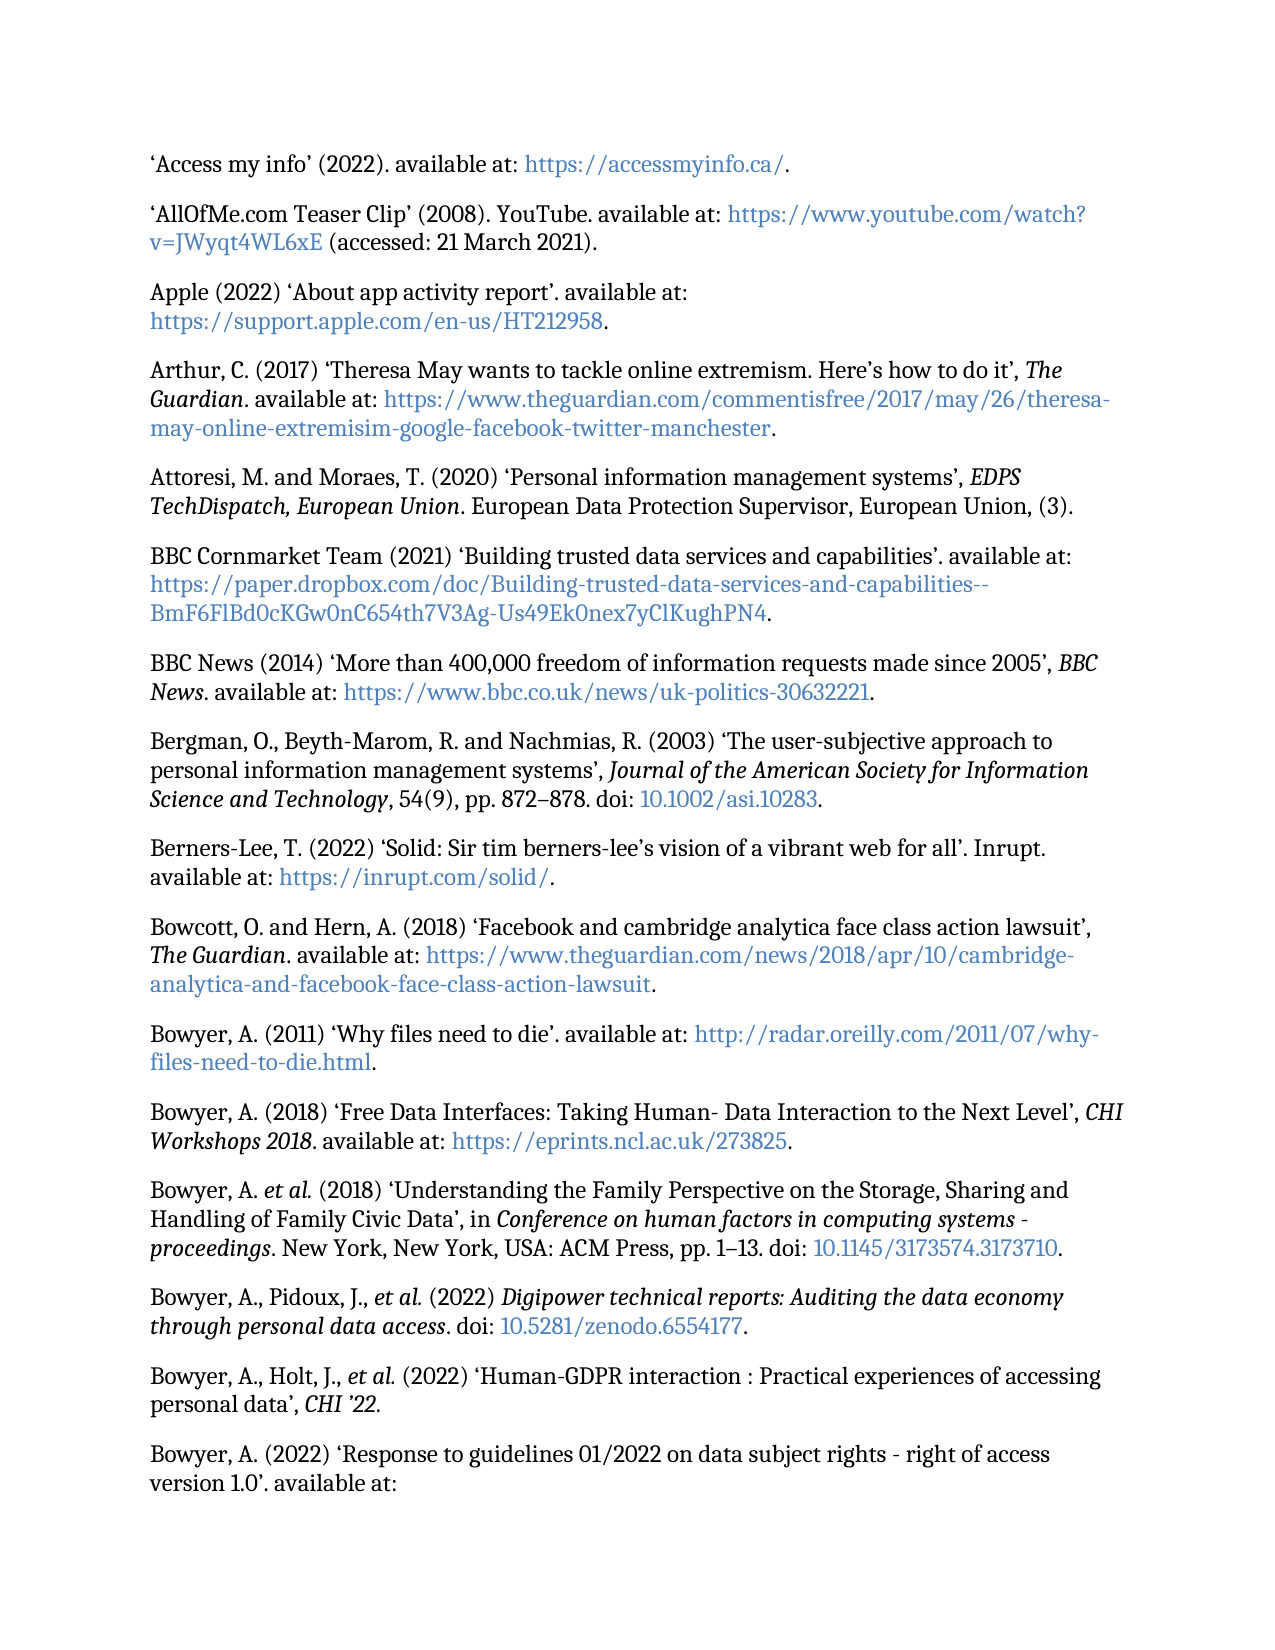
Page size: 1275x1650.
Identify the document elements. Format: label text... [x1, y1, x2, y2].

text Bowyer, A. (2011) ‘Why files need to die’. available at: http://radar.oreilly.com/2011/07/why-files-need-to-die.html. [150, 1019, 1125, 1077]
text Bowyer, A. et al. (2018) ‘Understanding the Family Perspective on the Storage, Sharing and Handling of Family Civic Data’, in Conference on human factors in computing systems - proceedings. New York, New York, USA: ACM Press, pp. 1–13. doi: 10.1145/3173574.3173710. [150, 1176, 1125, 1262]
text ‘AllOfMe.com Teaser Clip’ (2008). YouTube. available at: https://www.youtube.com/watch?v=JWyqt4WL6xE (accessed: 21 March 2021). [150, 199, 1125, 257]
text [150, 1440, 1125, 1497]
text Bergman, O., Beyth-Marom, R. and Nachmias, R. (2003) ‘The user-subjective approach to personal information management systems’, Journal of the American Society for Information Science and Technology, 54(9), pp. 872–878. doi: 10.1002/asi.10283. [150, 727, 1125, 813]
text Attoresi, M. and Moraes, T. (2020) ‘Personal information management systems’, EDPS TechDispatch, European Union. European Data Protection Supervisor, European Union, (3). [150, 463, 1125, 521]
text ‘Access my info’ (2022). available at: https://accessmyinfo.ca/. [150, 150, 1125, 179]
text Arthur, C. (2017) ‘Theresa May wants to tackle online extremism. Here’s how to do it’, The Guardian. available at: https://www.theguardian.com/commentisfree/2017/may/26/theresa-may-online-extremisim-google-facebook-twitter-manchester. [150, 356, 1125, 442]
text Bowcott, O. and Hern, A. (2018) ‘Facebook and cambridge analytica face class action lawsuit’, The Guardian. available at: https://www.theguardian.com/news/2018/apr/10/cambridge-analytica-and-facebook-face-class-action-lawsuit. [150, 912, 1125, 999]
text Bowyer, A., Holt, J., et al. (2022) ‘Human-GDPR interaction : Practical experiences of accessing personal data’, CHI ’22. [150, 1362, 1125, 1419]
text BBC News (2014) ‘More than 400,000 freedom of information requests made since 2005’, BBC News. available at: https://www.bbc.co.uk/news/uk-politics-30632221. [150, 649, 1125, 706]
text Bowyer, A., Pidoux, J., et al. (2022) Digipower technical reports: Auditing the data economy through personal data access. doi: 10.5281/zenodo.6554177. [150, 1283, 1125, 1341]
text Bowyer, A. (2018) ‘Free Data Interfaces: Taking Human- Data Interaction to the Next Level’, CHI Workshops 2018. available at: https://eprints.ncl.ac.uk/273825. [150, 1098, 1125, 1155]
text BBC Cornmarket Team (2021) ‘Building trusted data services and capabilities’. available at: https://paper.dropbox.com/doc/Building-trusted-data-services-and-capabilities--BmF6FlBd0cKGw0nC654th7V3Ag-Us49Ek0nex7yClKughPN4. [150, 542, 1125, 628]
text Berners-Lee, T. (2022) ‘Solid: Sir tim berners-lee’s vision of a vibrant web for all’. Inrupt. available at: https://inrupt.com/solid/. [150, 834, 1125, 892]
text Apple (2022) ‘About app activity report’. available at: https://support.apple.com/en-us/HT212958. [150, 278, 1125, 335]
